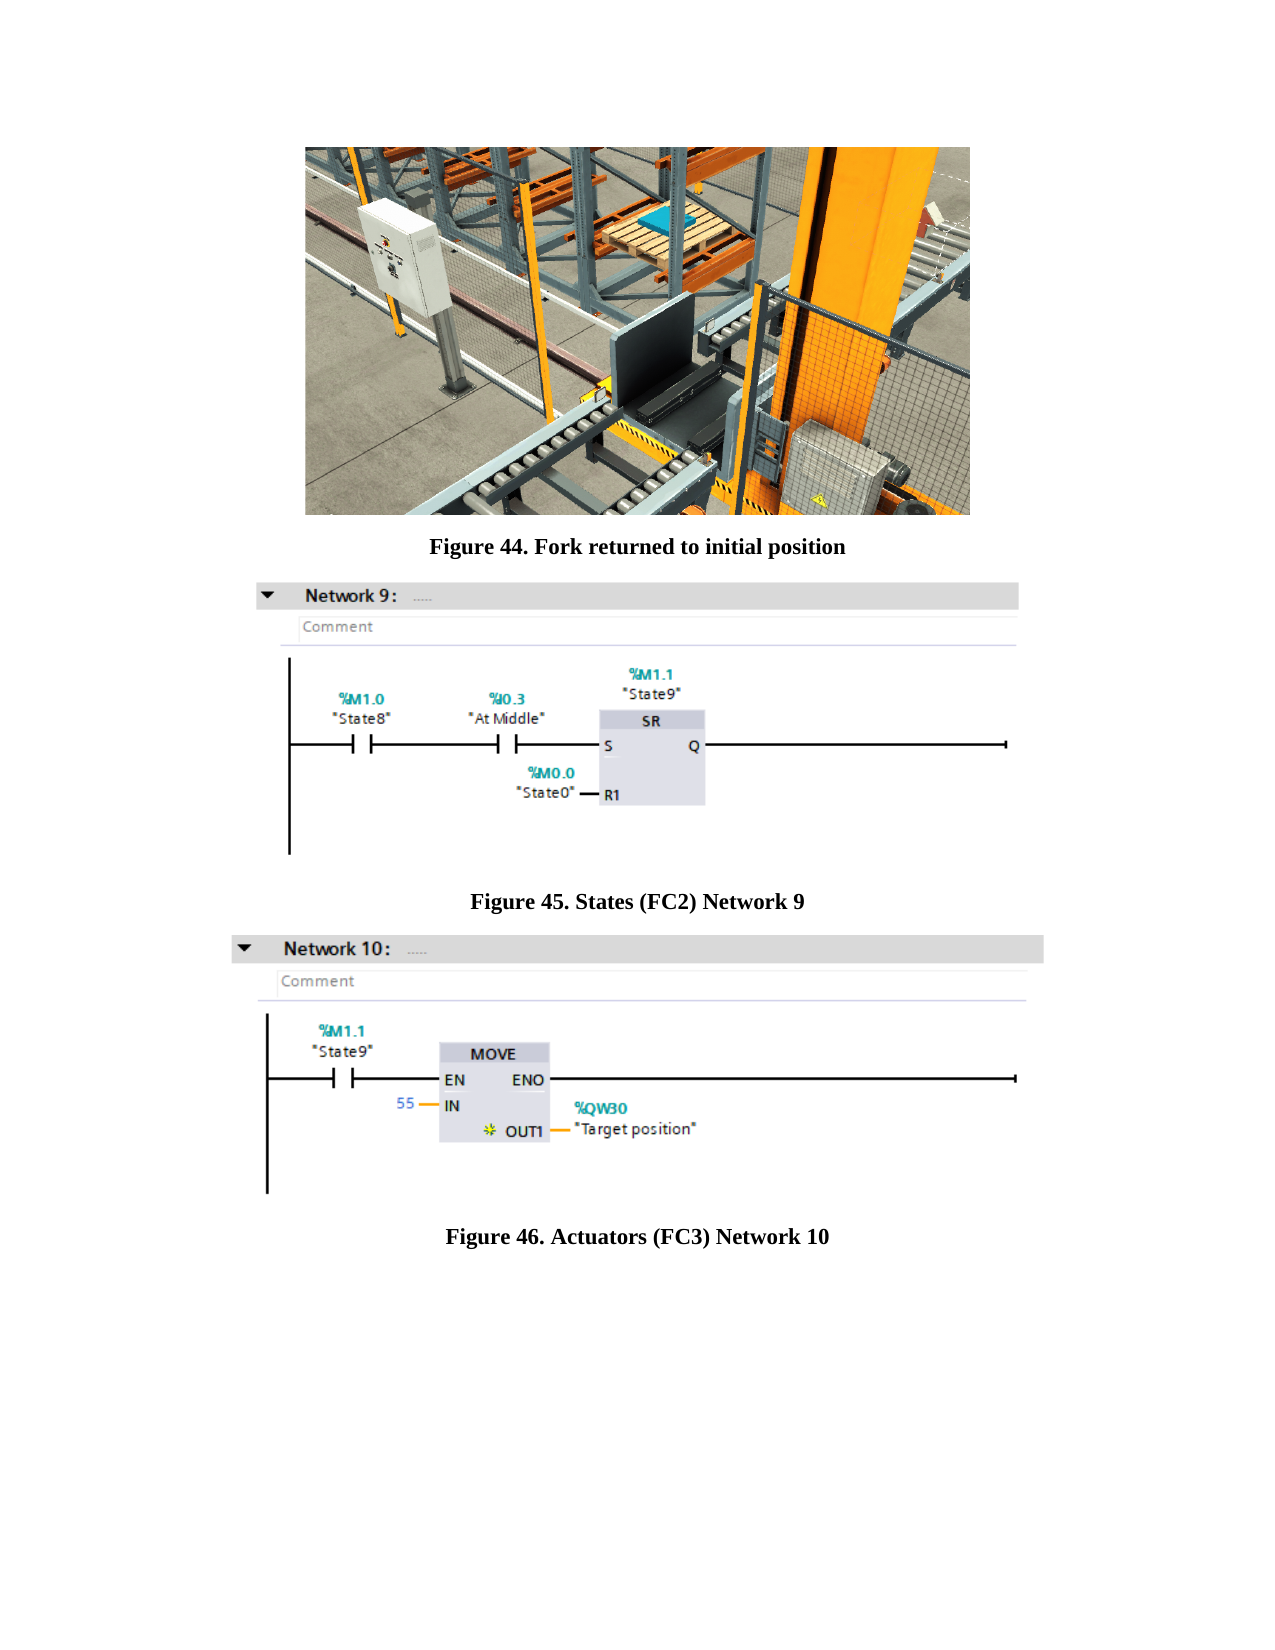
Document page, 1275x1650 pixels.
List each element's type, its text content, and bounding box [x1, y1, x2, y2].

picture [231, 935, 1044, 1205]
text Figure 46. Actuators (FC3) Network 10 [148, 1223, 1127, 1249]
picture [305, 147, 970, 515]
text Figure 44. Fork returned to initial position [148, 533, 1127, 559]
text Figure 45. States (FC2) Network 9 [148, 888, 1127, 915]
picture [256, 580, 1019, 870]
